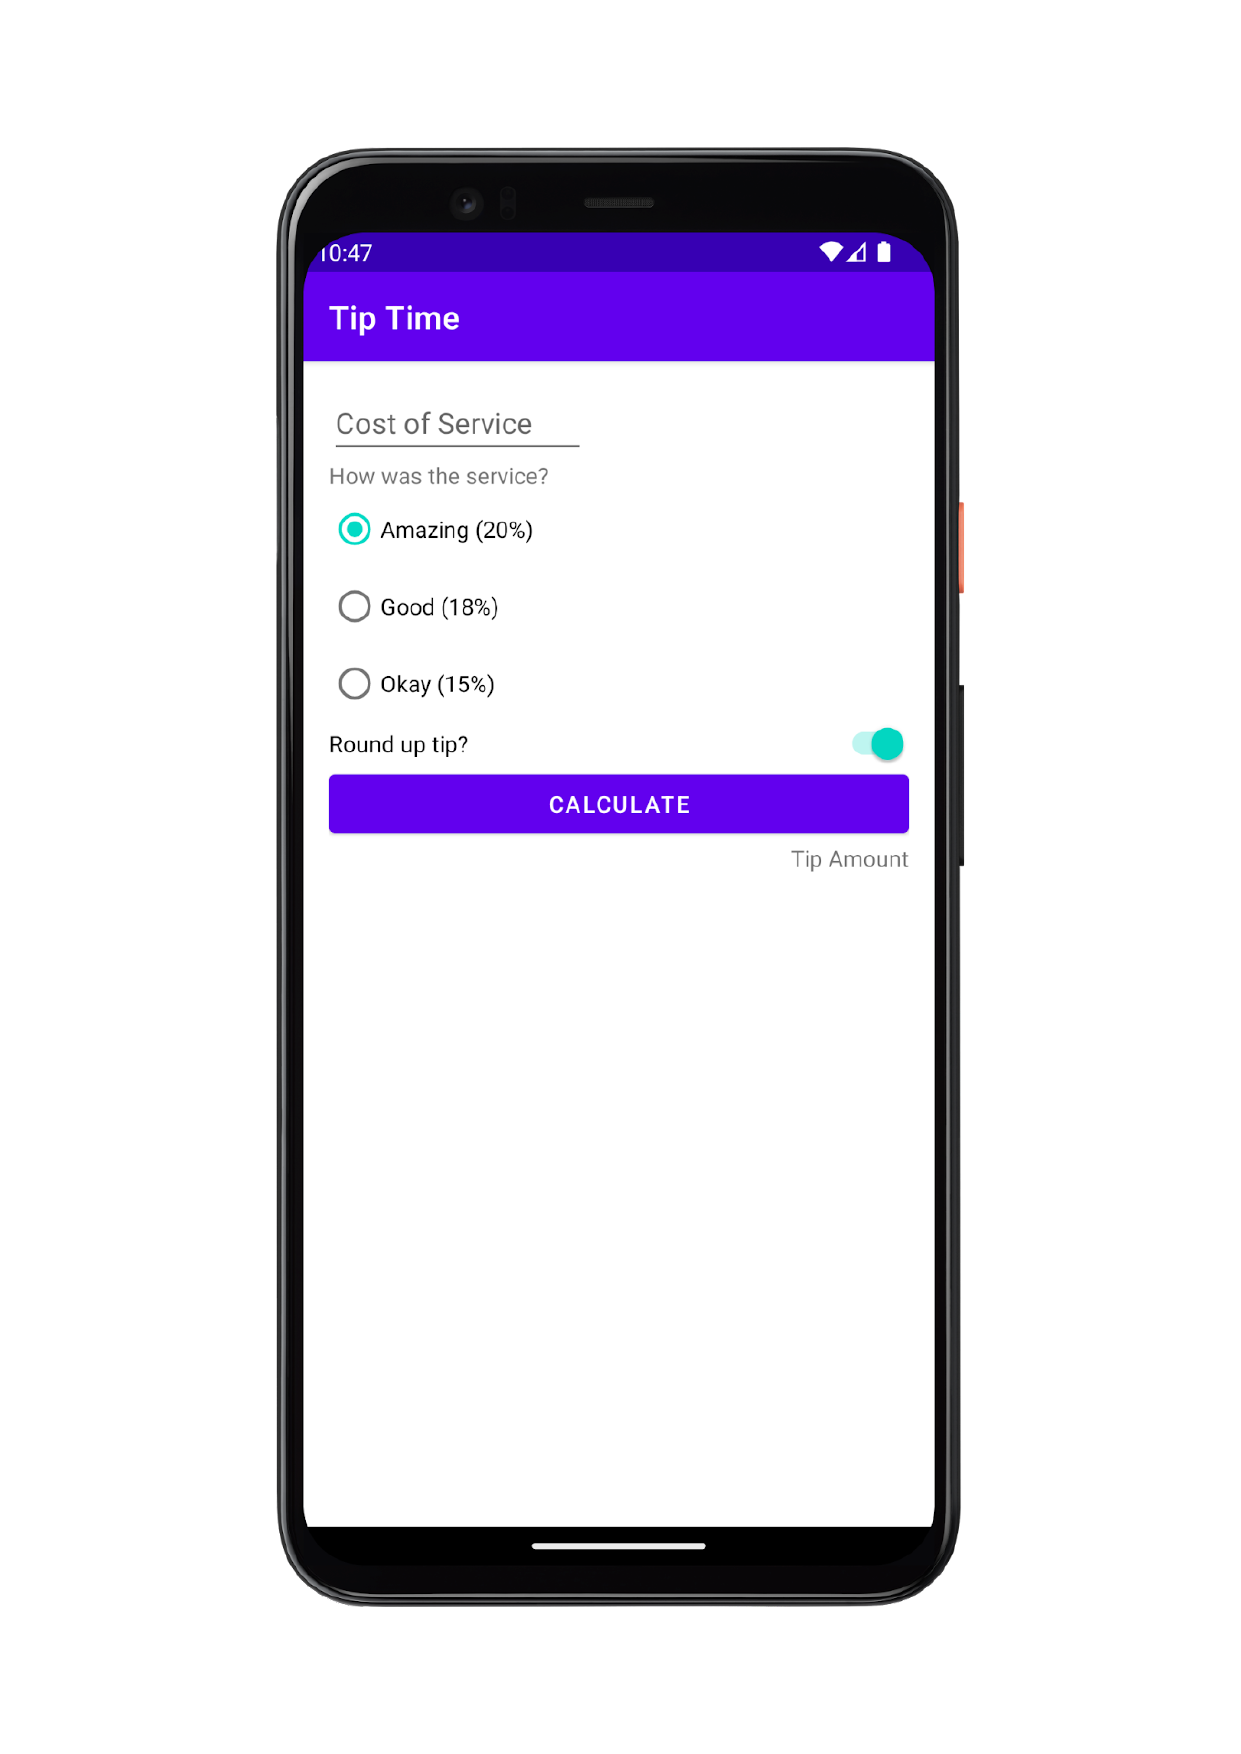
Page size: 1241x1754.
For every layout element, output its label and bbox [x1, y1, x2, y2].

picture [276, 147, 965, 1607]
